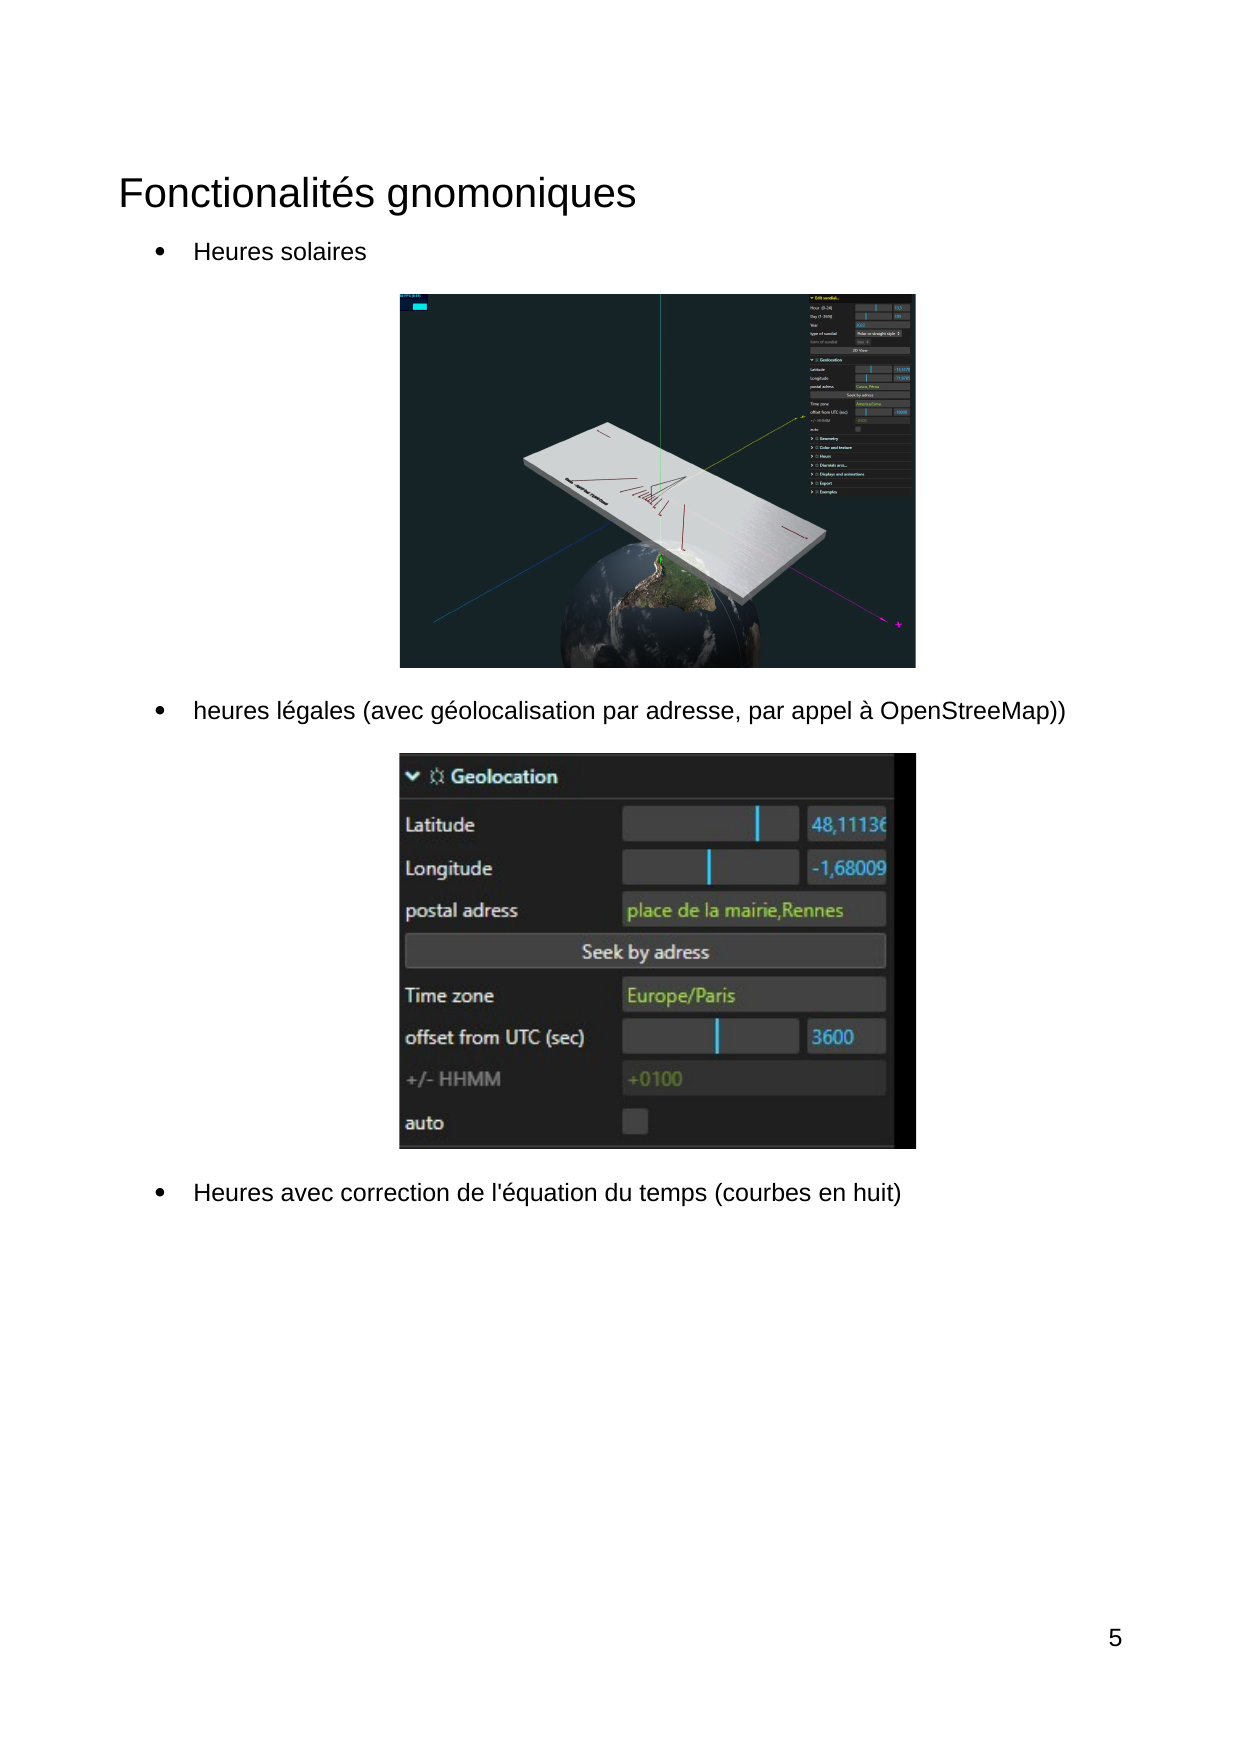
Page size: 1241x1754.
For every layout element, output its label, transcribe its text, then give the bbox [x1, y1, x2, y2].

list Heures solaires [156, 237, 1122, 266]
picture [399, 294, 916, 668]
picture [399, 753, 917, 1149]
list heures légales (avec géolocalisation par adresse, par appel à OpenStreeMap)) [156, 696, 1122, 725]
list Heures avec correction de l'équation du temps (courbes en huit) [156, 1177, 1122, 1206]
subtitle Fonctionalités gnomoniques [118, 168, 1122, 216]
